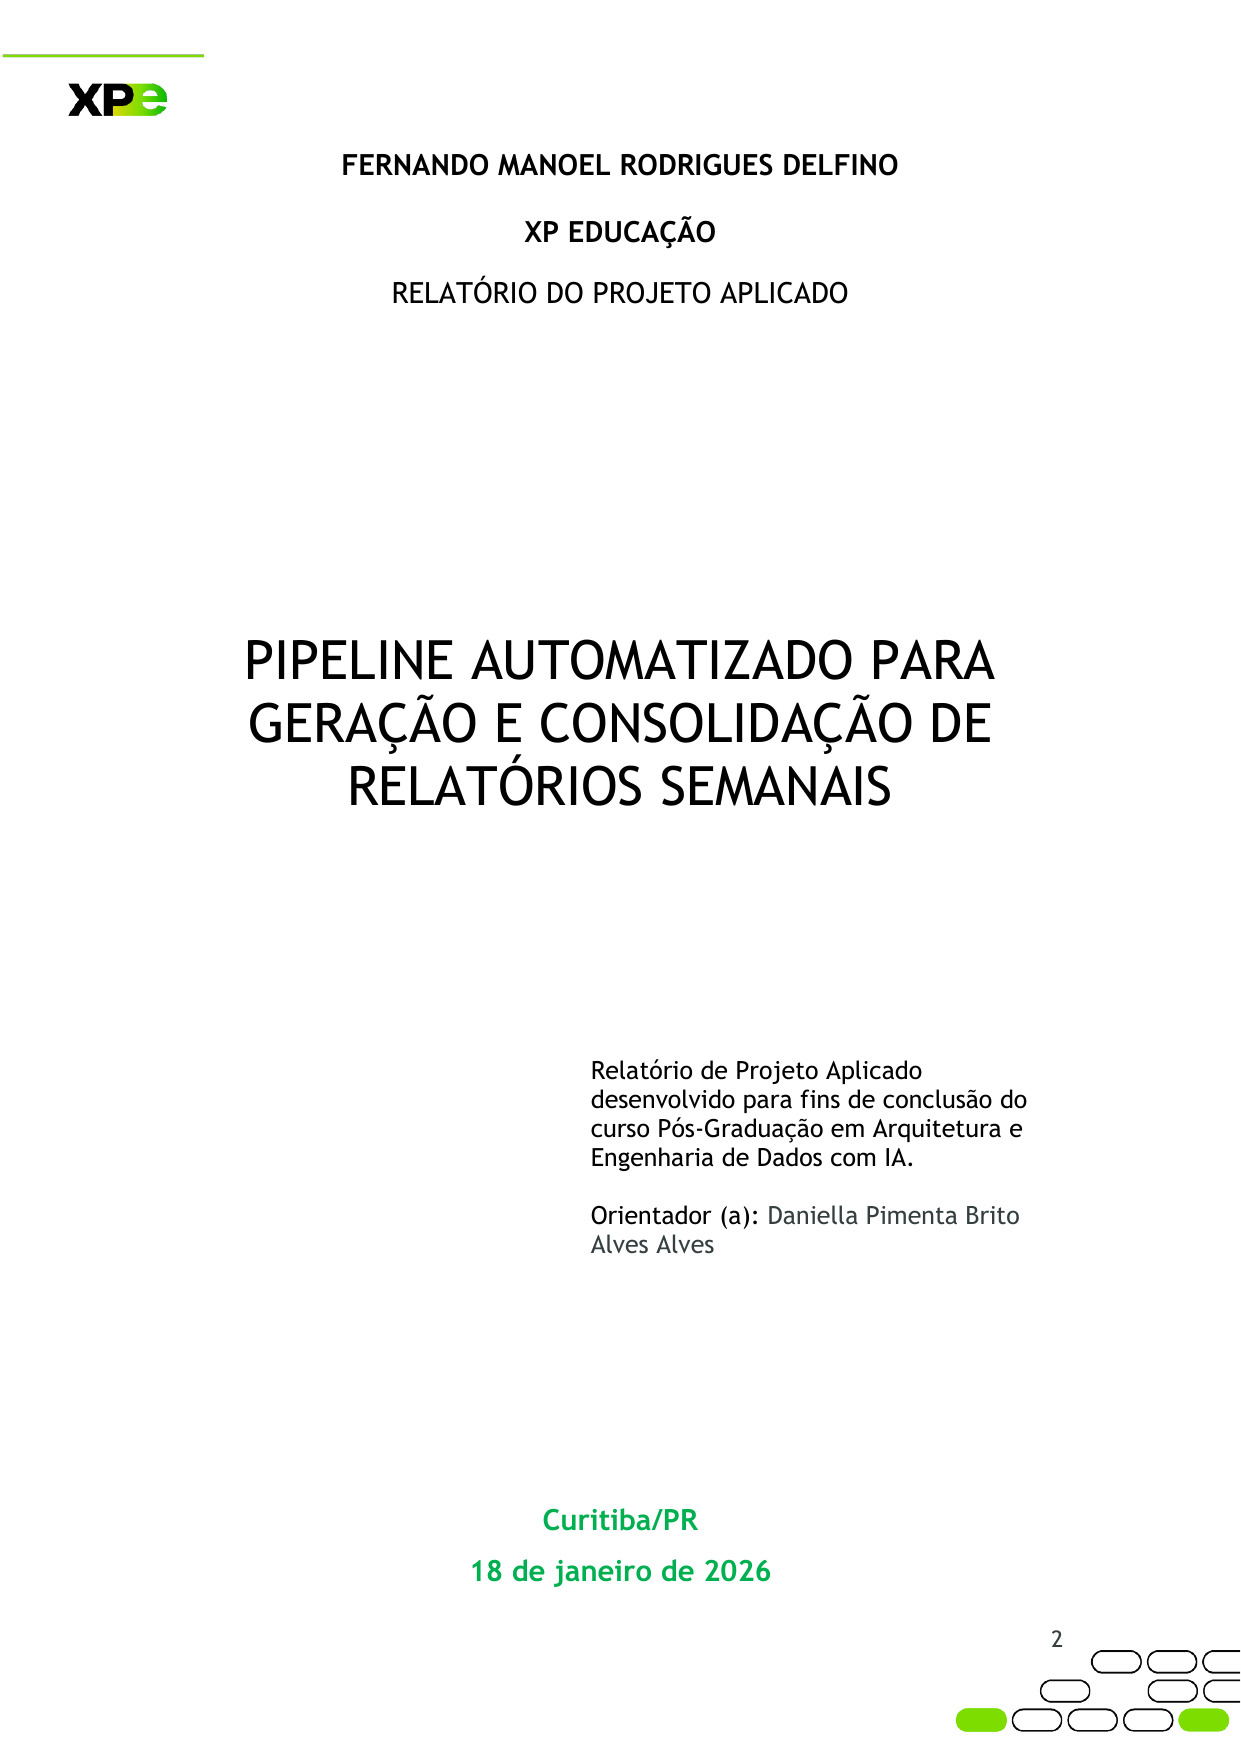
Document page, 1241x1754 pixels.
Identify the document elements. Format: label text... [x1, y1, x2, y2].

text Relatório de Projeto Aplicado desenvolvido para fins de conclusão do curso Pós-Graduação em Arquitetura e Engenharia de Dados com IA. Orientador (a): Daniella Pimenta Brito Alves Alves [591, 974, 1063, 1259]
text PIPELINE AUTOMATIZADO PARA GERAÇÃO E CONSOLIDAÇÃO DE RELATÓRIOS SEMANAIS [177, 629, 1063, 817]
text FERNANDO MANOEL RODRIGUES DELFINO [177, 148, 1063, 181]
picture [955, 1650, 1241, 1732]
text XP EDUCAÇÃO RELATÓRIO DO PROJETO APLICADO [177, 215, 1063, 309]
text Curitiba/PR 18 de janeiro de 2026 [177, 1414, 1063, 1588]
picture [2, 51, 205, 148]
